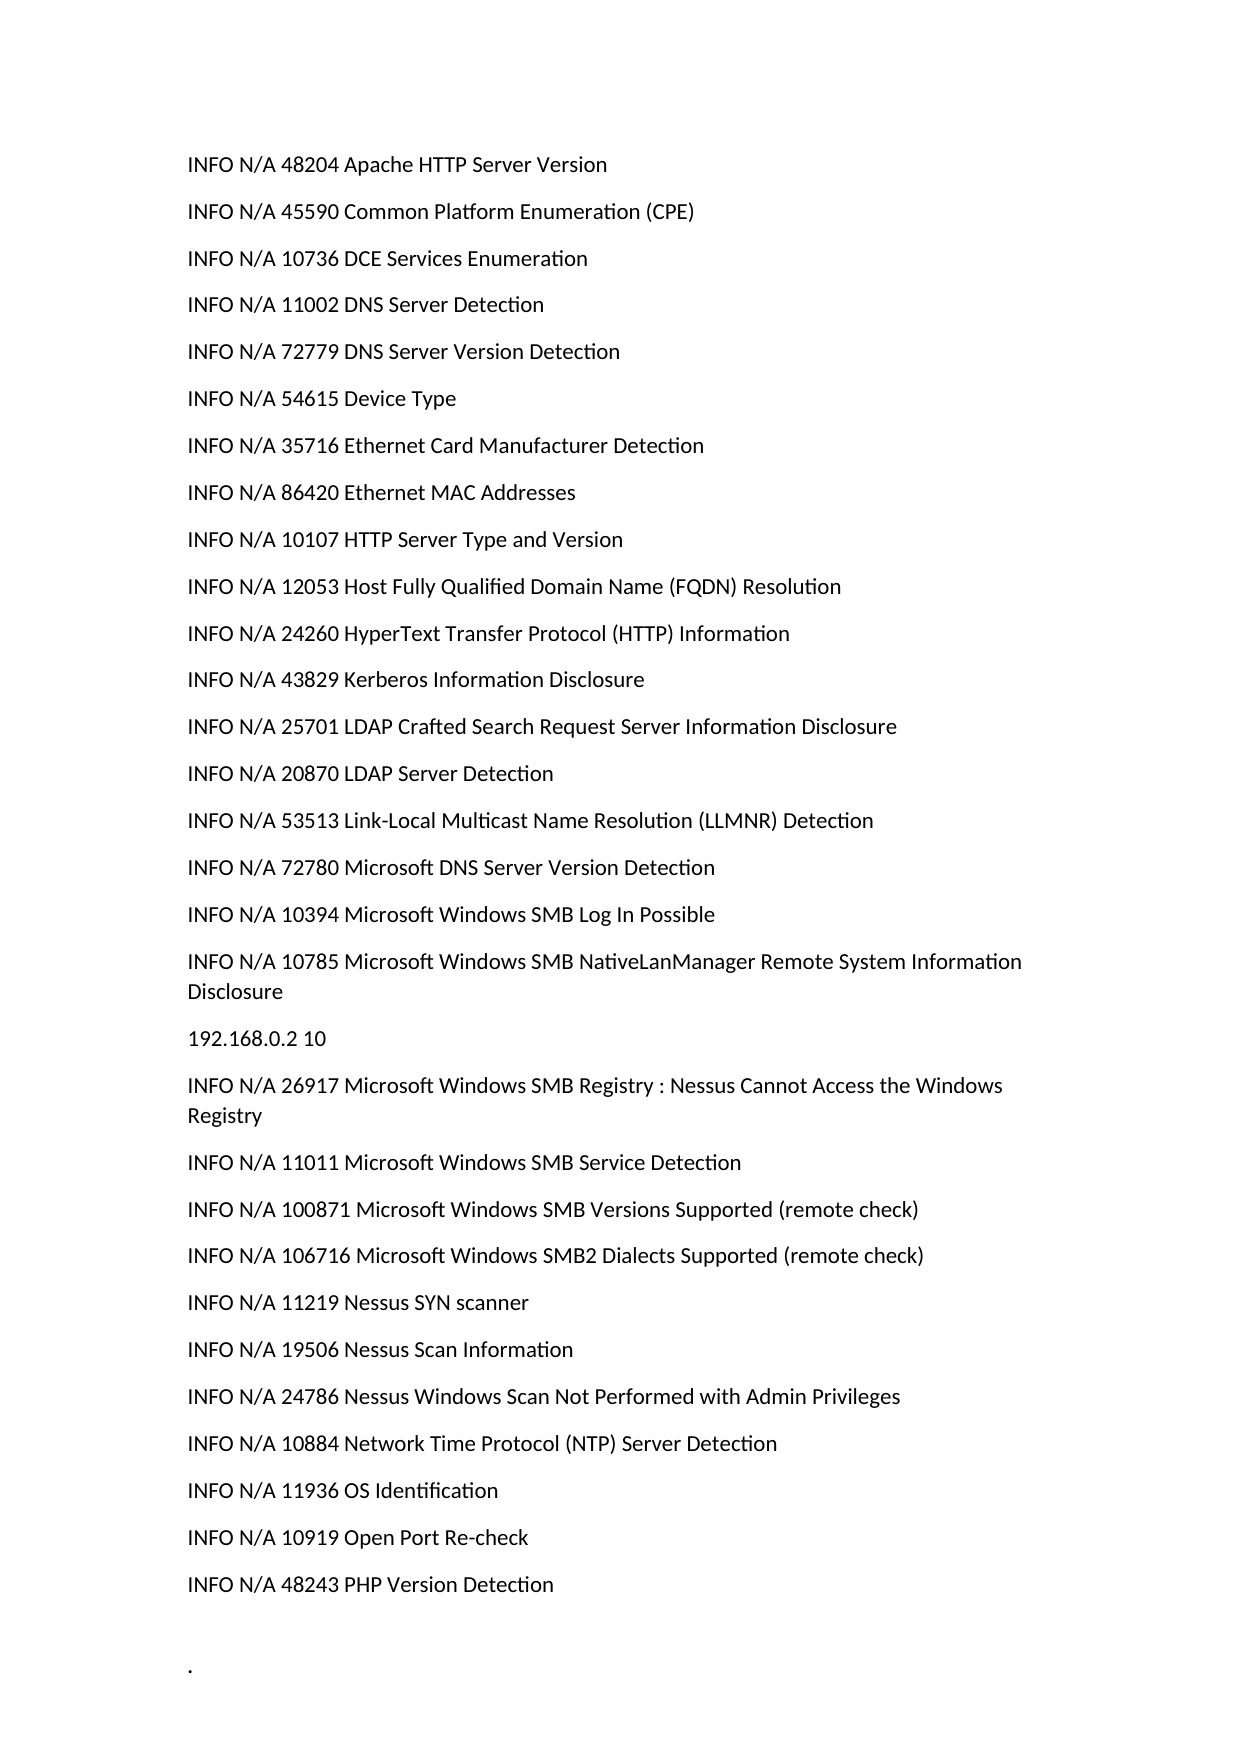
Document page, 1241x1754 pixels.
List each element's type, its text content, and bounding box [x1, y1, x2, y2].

text INFO N/A 35716 Ethernet Card Manufacturer Detection [187, 431, 1053, 459]
text INFO N/A 10785 Microsoft Windows SMB NativeLanManager Remote System Information Disclosure [187, 947, 1053, 1005]
text INFO N/A 48204 Apache HTTP Server Version [187, 150, 1053, 178]
text INFO N/A 26917 Microsoft Windows SMB Registry : Nessus Cannot Access the Windows Registry [187, 1071, 1053, 1129]
text INFO N/A 10736 DCE Services Enumeration [187, 244, 1053, 272]
text INFO N/A 24260 HyperText Transfer Protocol (HTTP) Information [187, 619, 1053, 647]
text INFO N/A 25701 LDAP Crafted Search Request Server Information Disclosure [187, 712, 1053, 741]
text INFO N/A 106716 Microsoft Windows SMB2 Dialects Supported (remote check) [187, 1242, 1053, 1270]
text INFO N/A 11219 Nessus SYN scanner [187, 1288, 1053, 1317]
text INFO N/A 19506 Nessus Scan Information [187, 1335, 1053, 1363]
text INFO N/A 11011 Microsoft Windows SMB Service Detection [187, 1148, 1053, 1176]
text INFO N/A 53513 Link-Local Multicast Name Resolution (LLMNR) Detection [187, 806, 1053, 834]
text INFO N/A 45590 Common Platform Enumeration (CPE) [187, 197, 1053, 225]
text INFO N/A 10107 HTTP Server Type and Version [187, 525, 1053, 553]
text INFO N/A 100871 Microsoft Windows SMB Versions Supported (remote check) [187, 1195, 1053, 1223]
text INFO N/A 86420 Ethernet MAC Addresses [187, 478, 1053, 506]
text INFO N/A 11936 OS Identification [187, 1476, 1053, 1504]
text INFO N/A 48243 PHP Version Detection [187, 1570, 1053, 1598]
text INFO N/A 12053 Host Fully Qualified Domain Name (FQDN) Resolution [187, 572, 1053, 600]
text INFO N/A 54615 Device Type [187, 384, 1053, 412]
text INFO N/A 20870 LDAP Server Detection [187, 759, 1053, 787]
text INFO N/A 10884 Network Time Protocol (NTP) Server Detection [187, 1429, 1053, 1457]
text INFO N/A 43829 Kerberos Information Disclosure [187, 666, 1053, 694]
text INFO N/A 72779 DNS Server Version Detection [187, 337, 1053, 366]
text 192.168.0.2 10 [187, 1024, 1053, 1052]
text INFO N/A 11002 DNS Server Detection [187, 291, 1053, 319]
text INFO N/A 10919 Open Port Re-check [187, 1523, 1053, 1551]
text INFO N/A 24786 Nessus Windows Scan Not Performed with Admin Privileges [187, 1382, 1053, 1410]
text INFO N/A 72780 Microsoft DNS Server Version Detection [187, 853, 1053, 881]
text INFO N/A 10394 Microsoft Windows SMB Log In Possible [187, 900, 1053, 928]
